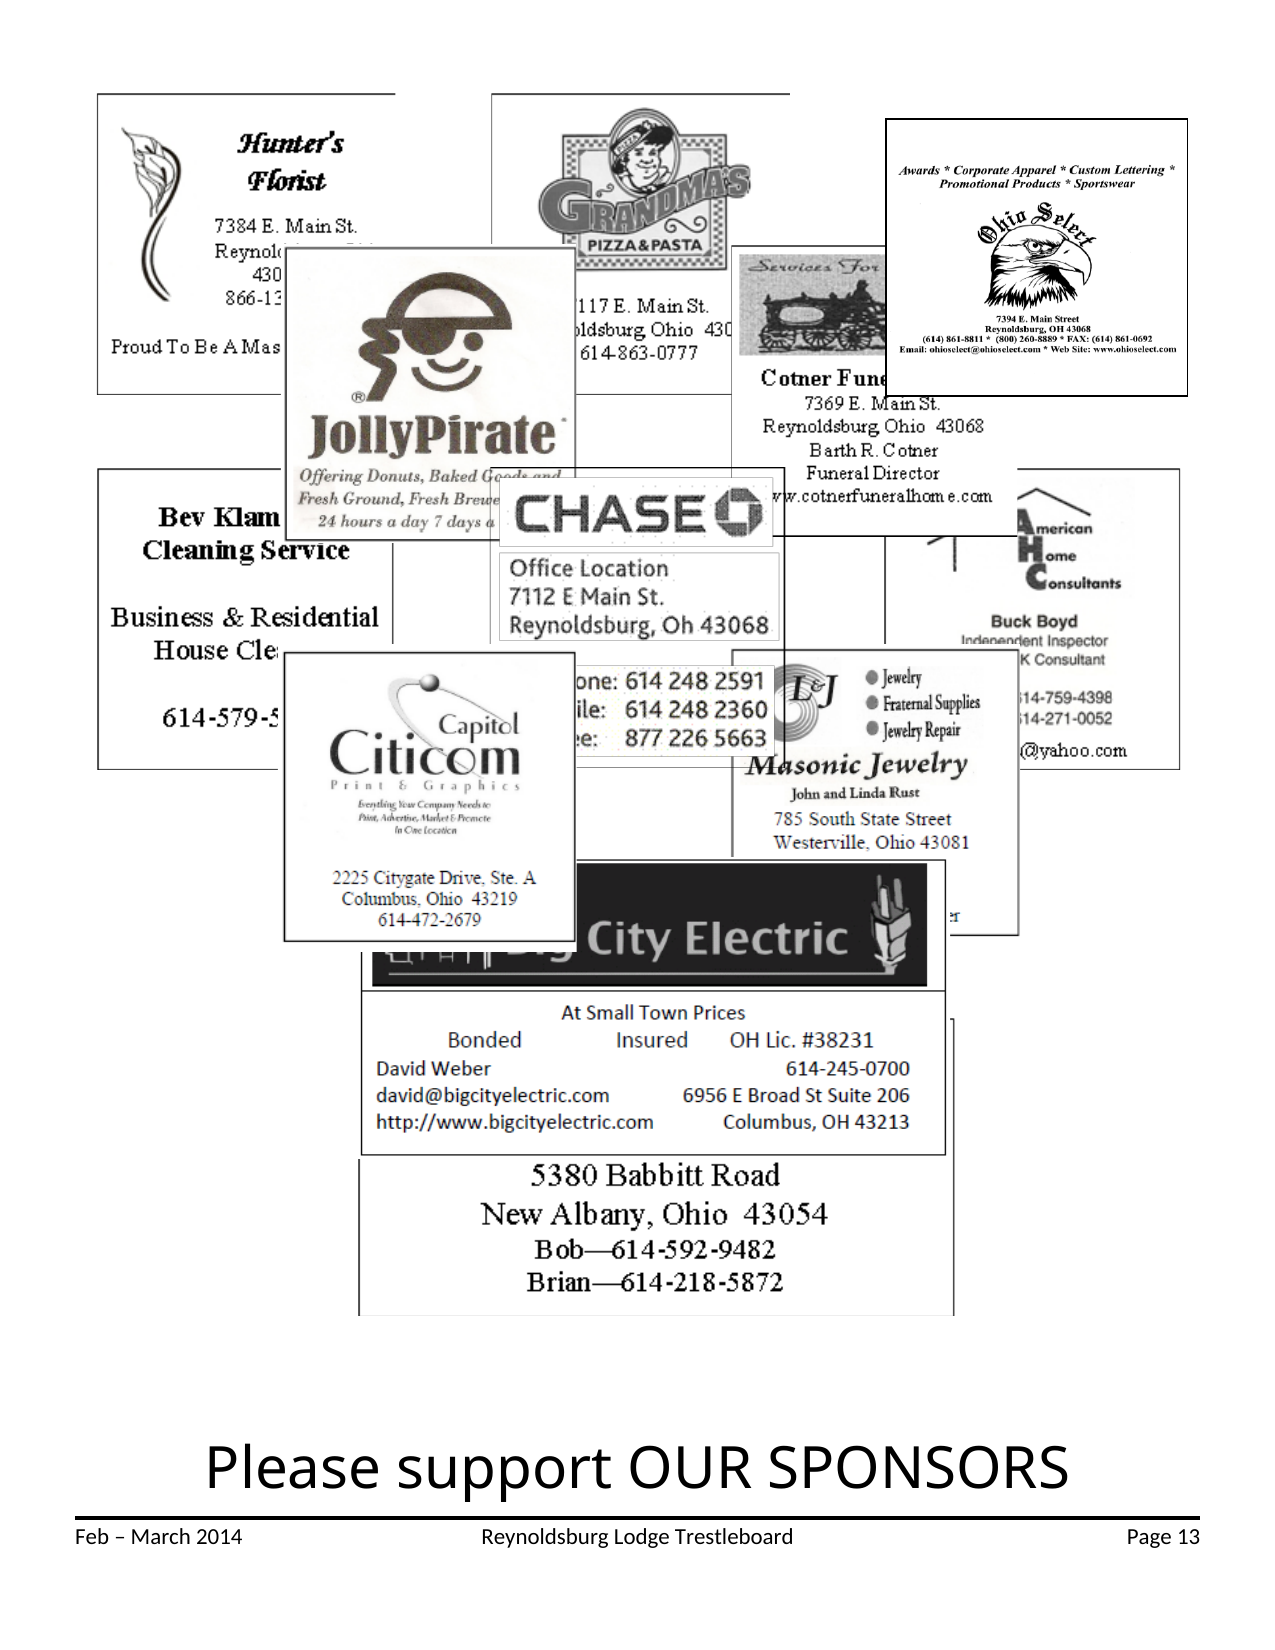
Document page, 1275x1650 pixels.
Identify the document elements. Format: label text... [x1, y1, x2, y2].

picture [96, 467, 394, 768]
text Please support OUR SPONSORS [75, 1426, 1200, 1506]
picture [489, 92, 1180, 768]
picture [95, 92, 394, 392]
picture [887, 120, 1187, 395]
picture [357, 1017, 955, 1313]
